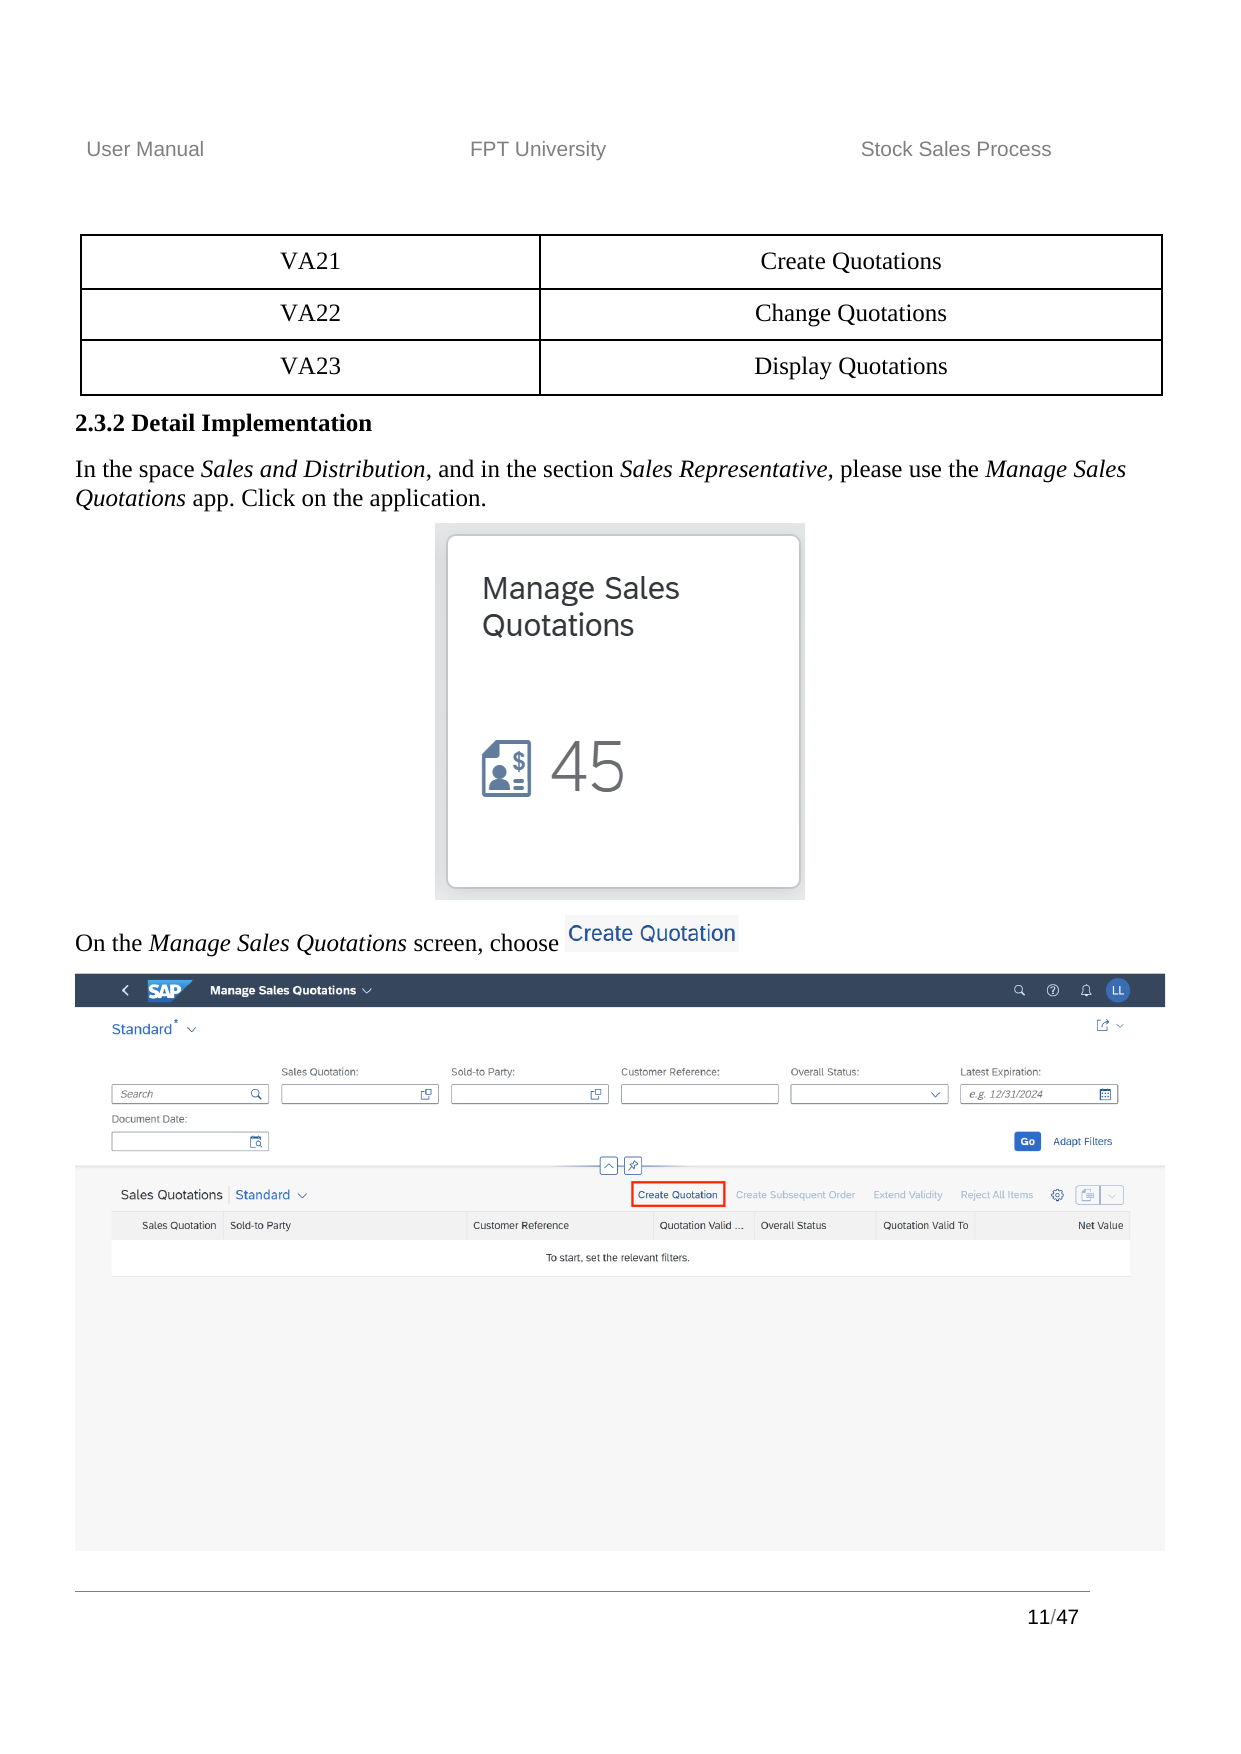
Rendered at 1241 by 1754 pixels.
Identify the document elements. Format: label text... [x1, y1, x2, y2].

picture [75, 973, 1166, 1551]
picture [565, 915, 739, 952]
table_cell VA23 [82, 341, 539, 394]
table_cell VA21 [82, 236, 539, 287]
table_cell Create Quotations [541, 236, 1161, 287]
text In the space Sales and Distribution, and in the section Sales Representative, please use the Manage Sales Quotations app. Click on the application. [75, 454, 1165, 511]
table_cell VA22 [82, 290, 539, 339]
table_cell Display Quotations [541, 341, 1161, 394]
subtitle 2.3.2 Detail Implementation [75, 408, 1165, 437]
picture [435, 523, 806, 900]
text On the Manage Sales Quotations screen, choose [75, 916, 1165, 957]
table_cell Change Quotations [541, 290, 1161, 339]
